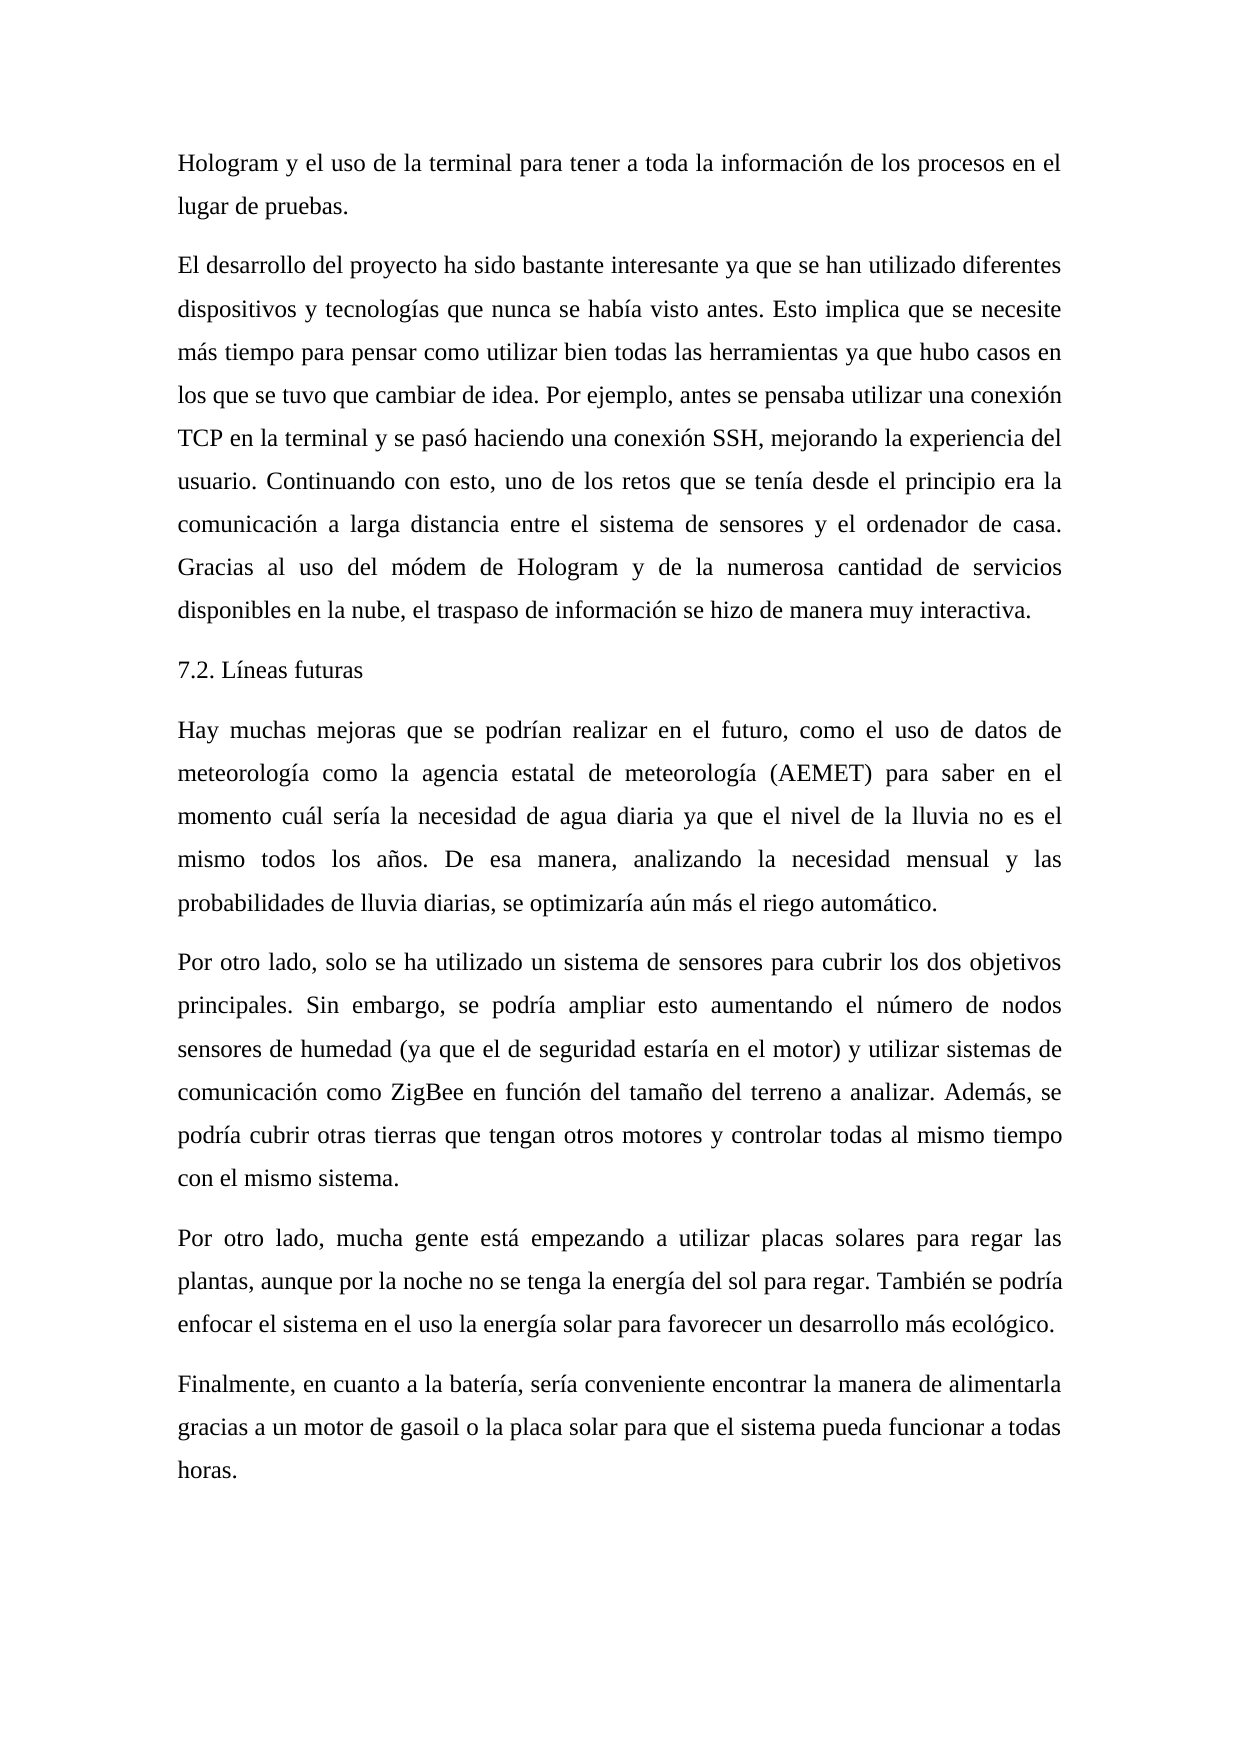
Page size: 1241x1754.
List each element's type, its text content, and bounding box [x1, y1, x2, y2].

text Hay muchas mejoras que se podrían realizar en el futuro, como el uso de datos de meteorología como la agencia estatal de meteorología (AEMET) para saber en el momento cuál sería la necesidad de agua diaria ya que el nivel de la lluvia no es el mismo todos los años. De esa manera, analizando la necesidad mensual y las probabilidades de lluvia diarias, se optimizaría aún más el riego automático. [177, 715, 1063, 916]
text El desarrollo del proyecto ha sido bastante interesante ya que se han utilizado diferentes dispositivos y tecnologías que nunca se había visto antes. Esto implica que se necesite más tiempo para pensar como utilizar bien todas las herramientas ya que hubo casos en los que se tuvo que cambiar de idea. Por ejemplo, antes se pensaba utilizar una conexión TCP en la terminal y se pasó haciendo una conexión SSH, mejorando la experiencia del usuario. Continuando con esto, uno de los retos que se tenía desde el principio era la comunicación a larga distancia entre el sistema de sensores y el ordenador de casa. Gracias al uso del módem de Hologram y de la numerosa cantidad de servicios disponibles en la nube, el traspaso de información se hizo de manera muy interactiva. [177, 251, 1063, 624]
text Por otro lado, solo se ha utilizado un sistema de sensores para cubrir los dos objetivos principales. Sin embargo, se podría ampliar esto aumentando el número de nodos sensores de humedad (ya que el de seguridad estaría en el motor) y utilizar sistemas de comunicación como ZigBee en función del tamaño del terreno a analizar. Además, se podría cubrir otras tierras que tengan otros motores y controlar todas al mismo tiempo con el mismo sistema. [177, 947, 1063, 1192]
text Por otro lado, mucha gente está empezando a utilizar placas solares para regar las plantas, aunque por la noche no se tenga la energía del sol para regar. También se podría enfocar el sistema en el uso la energía solar para favorecer un desarrollo más ecológico. [177, 1223, 1063, 1338]
text Finalmente, en cuanto a la batería, sería conveniente encontrar la manera de alimentarla gracias a un motor de gasoil o la placa solar para que el sistema pueda funcionar a todas horas. [177, 1369, 1063, 1484]
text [177, 148, 1063, 219]
text 7.2. Líneas futuras [177, 655, 1063, 684]
